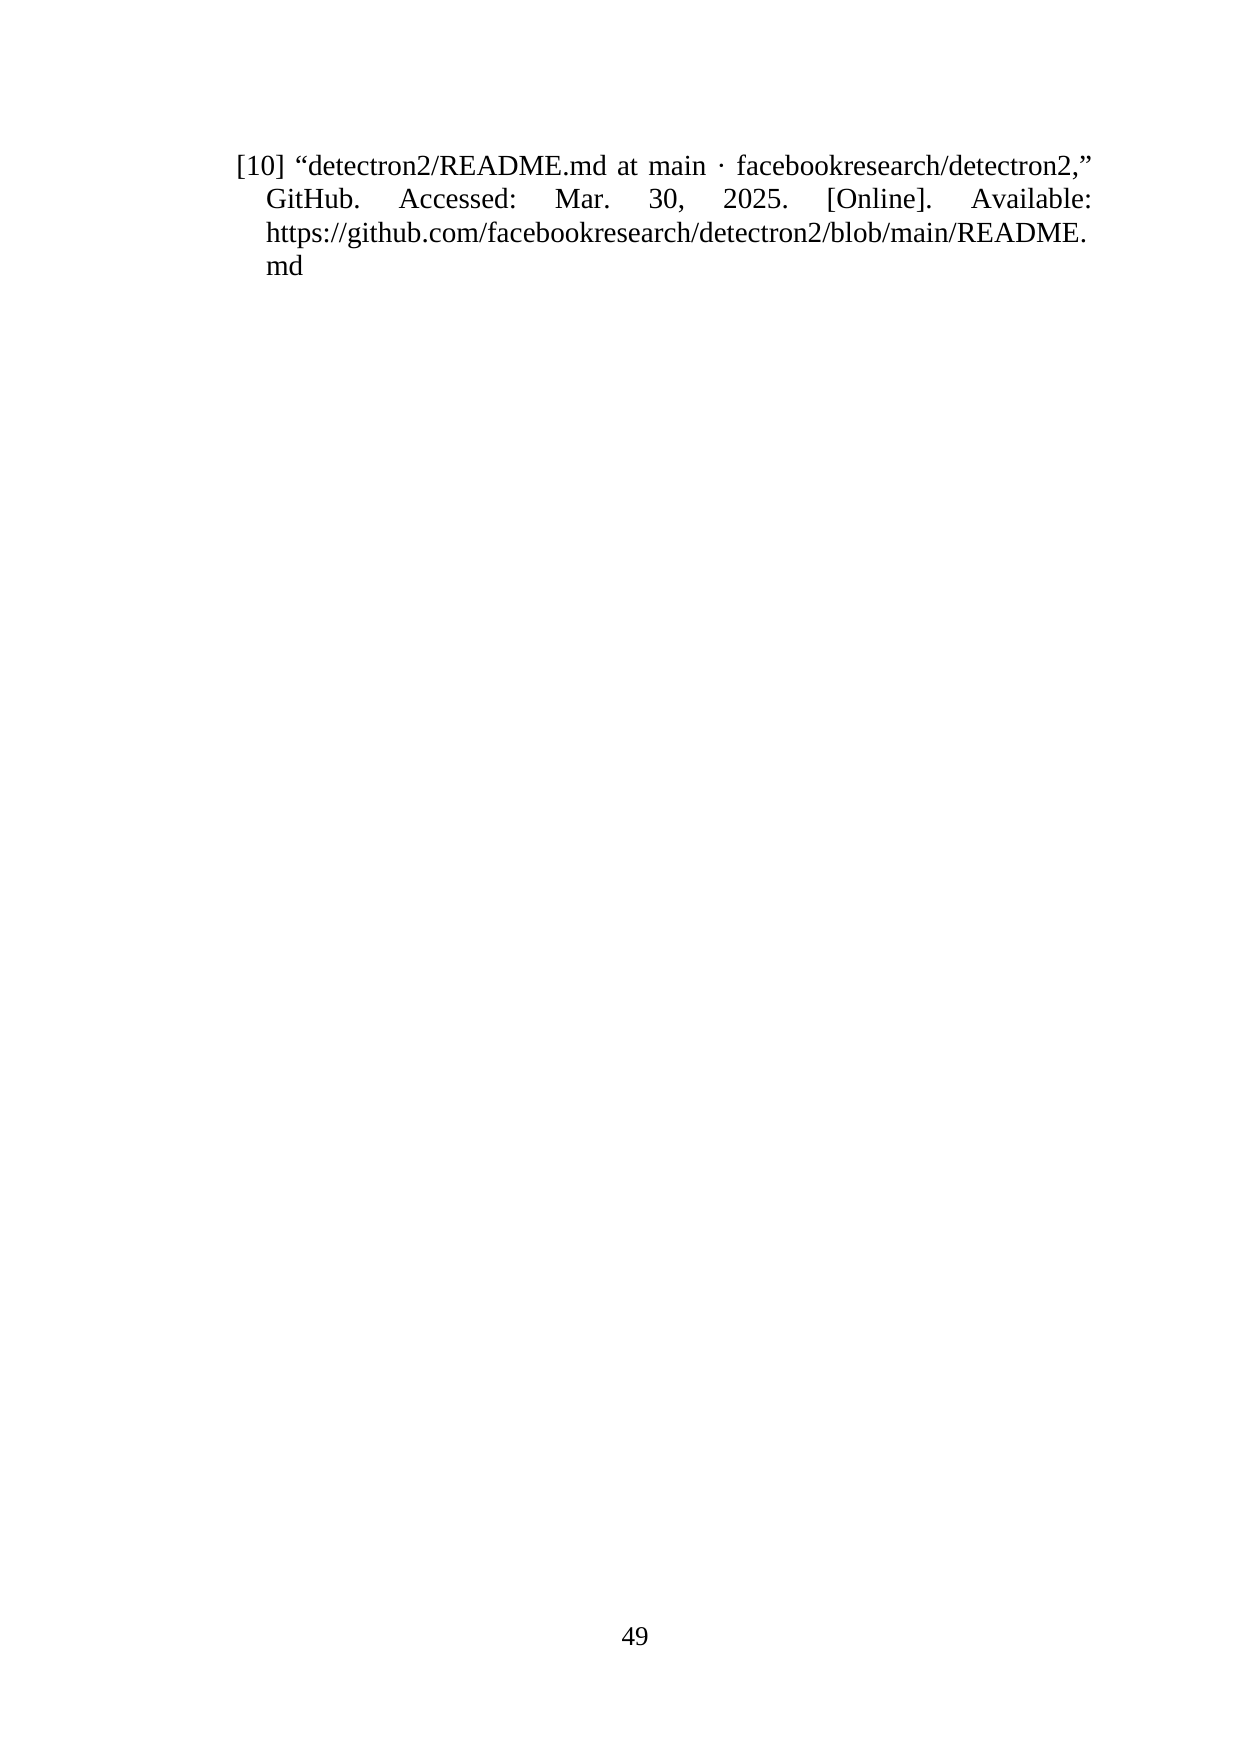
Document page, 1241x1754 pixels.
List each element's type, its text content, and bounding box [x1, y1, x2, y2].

text [10] “detectron2/README.md at main · facebookresearch/detectron2,” GitHub. Accessed: Mar. 30, 2025. [Online]. Available: https://github.com/facebookresearch/detectron2/blob/main/README.md [236, 148, 1092, 282]
